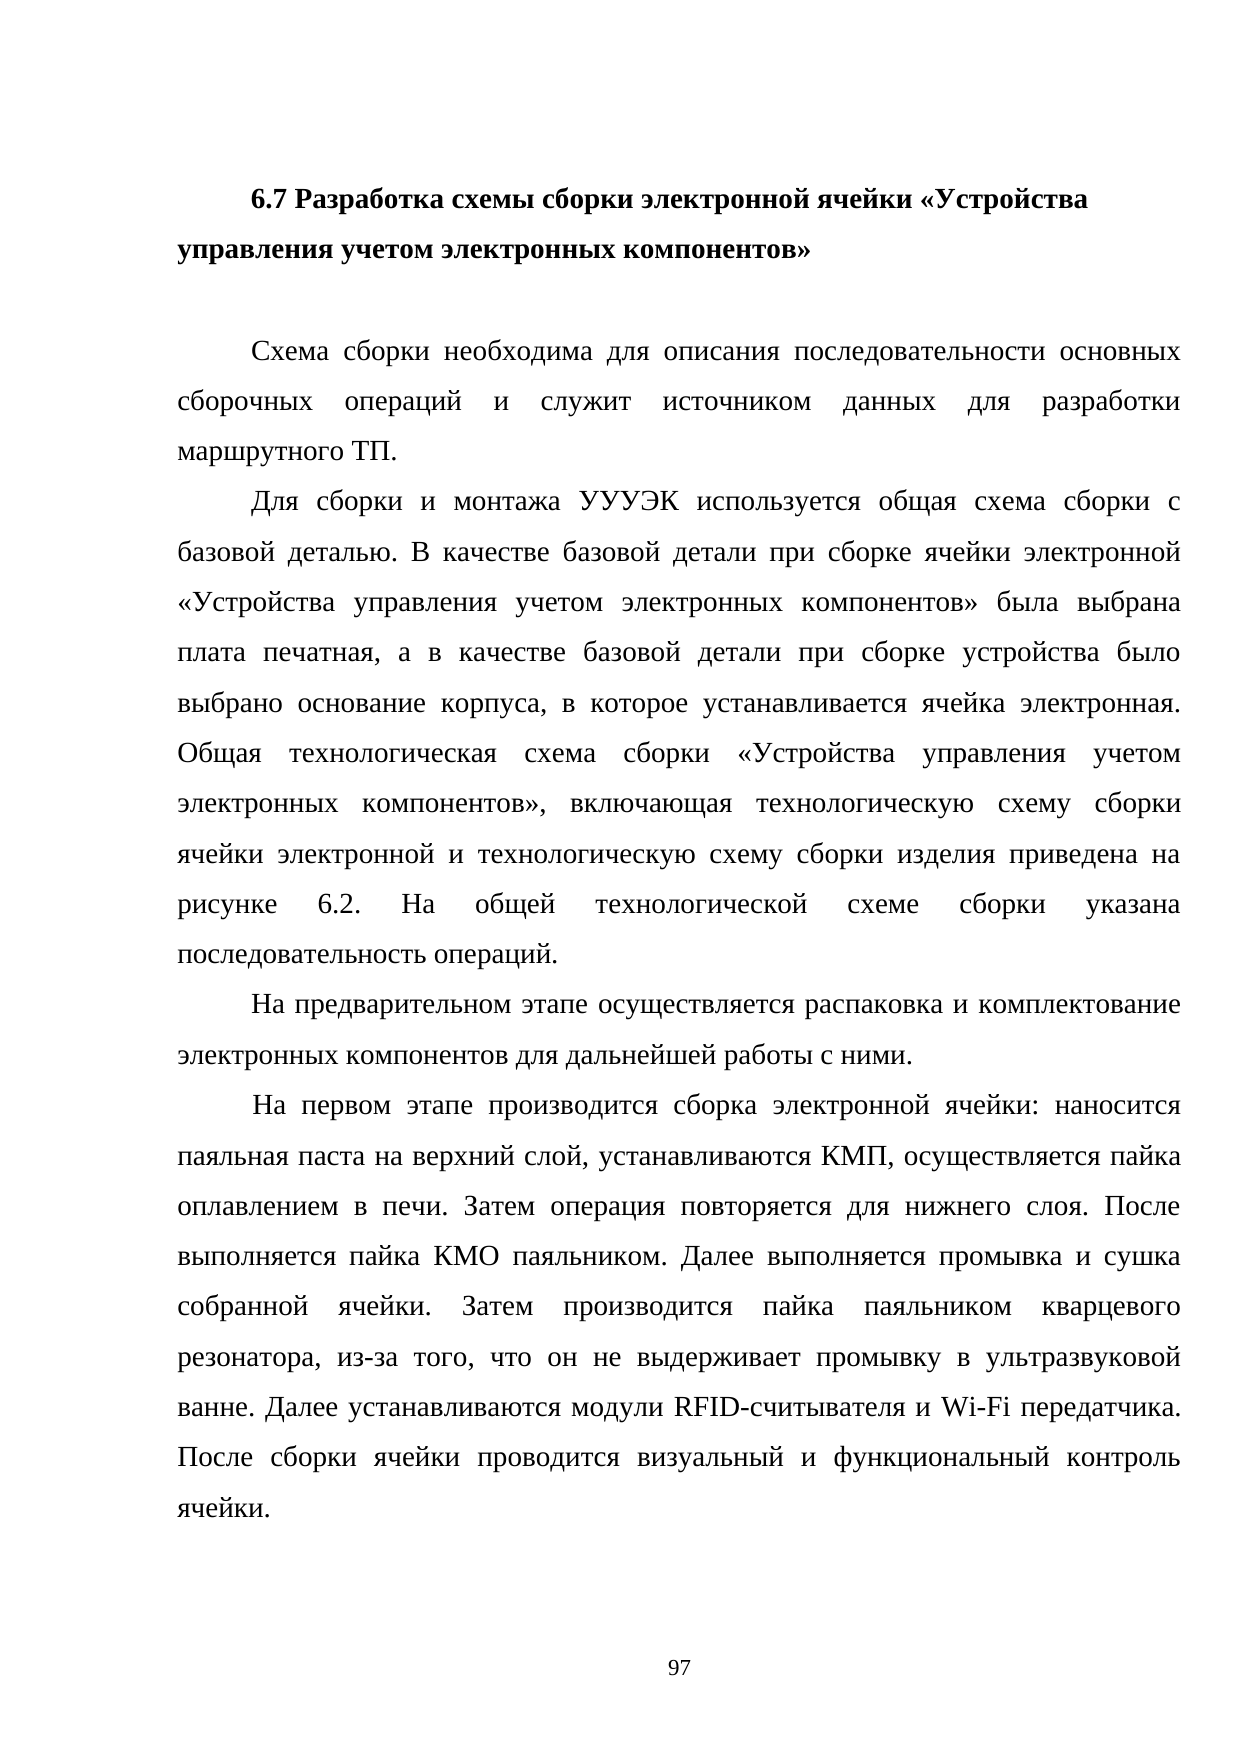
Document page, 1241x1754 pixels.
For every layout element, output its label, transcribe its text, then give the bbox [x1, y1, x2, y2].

text Для сборки и монтажа УУУЭК используется общая схема сборки с базовой деталью. В качестве базовой детали при сборке ячейки электронной «Устройства управления учетом электронных компонентов» была выбрана плата печатная, а в качестве базовой детали при сборке устройства было выбрано основание корпуса, в которое устанавливается ячейка электронная. Общая технологическая схема сборки «Устройства управления учетом электронных компонентов», включающая технологическую схему сборки ячейки электронной и технологическую схему сборки изделия приведена на рисунке 6.2. На общей технологической схеме сборки указана последовательность операций. [177, 483, 1182, 970]
text Схема сборки необходима для описания последовательности основных сборочных операций и служит источником данных для разработки маршрутного ТП. [177, 333, 1182, 467]
text На первом этапе производится сборка электронной ячейки: наносится паяльная паста на верхний слой, устанавливаются КМП, осуществляется пайка оплавлением в печи. Затем операция повторяется для нижнего слоя. После выполняется пайка КМО паяльником. Далее выполняется промывка и сушка собранной ячейки. Затем производится пайка паяльником кварцевого резонатора, из-за того, что он не выдерживает промывку в ультразвуковой ванне. Далее устанавливаются модули RFID-считывателя и Wi-Fi передатчика. После сборки ячейки проводится визуальный и функциональный контроль ячейки. [177, 1087, 1182, 1523]
subtitle 6.7 Разработка схемы сборки электронной ячейки «Устройства управления учетом электронных компонентов» [177, 181, 1182, 265]
text На предварительном этапе осуществляется распаковка и комплектование электронных компонентов для дальнейшей работы с ними. [177, 987, 1182, 1071]
